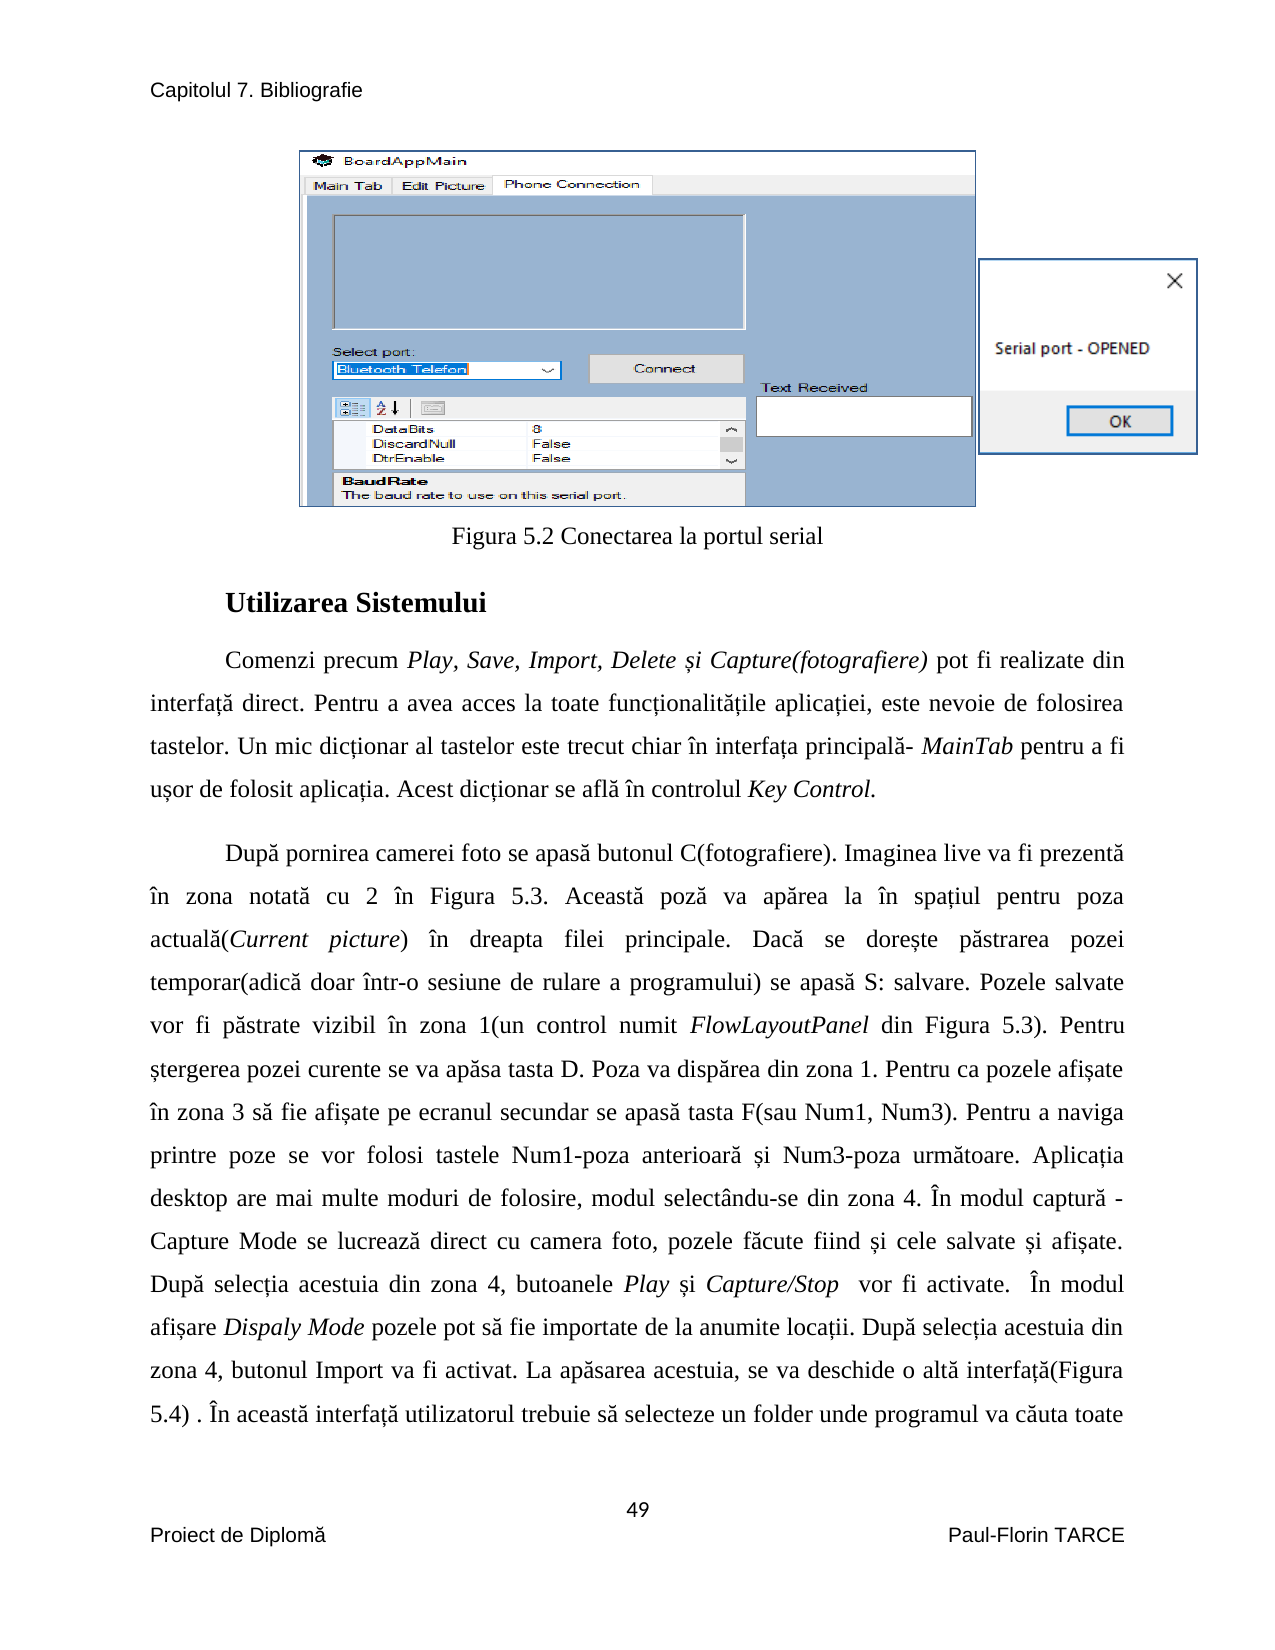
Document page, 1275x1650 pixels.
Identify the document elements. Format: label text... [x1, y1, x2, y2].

picture [980, 260, 1196, 453]
text Figura 5.2 Conectarea la portul serial [150, 521, 1125, 550]
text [150, 838, 1125, 1427]
text Comenzi precum Play, Save, Import, Delete și Capture(fotografiere) pot fi realizate din interfață direct. Pentru a avea acces la toate funcționalitățile aplicației, este nevoie de folosirea tastelor. Un mic dicționar al tastelor este trecut chiar în interfața principală- MainTab pentru a fi ușor de folosit aplicația. Acest dicționar se află în controlul Key Control. [150, 645, 1125, 803]
picture [300, 152, 975, 506]
text Utilizarea Sistemului [150, 585, 1125, 619]
